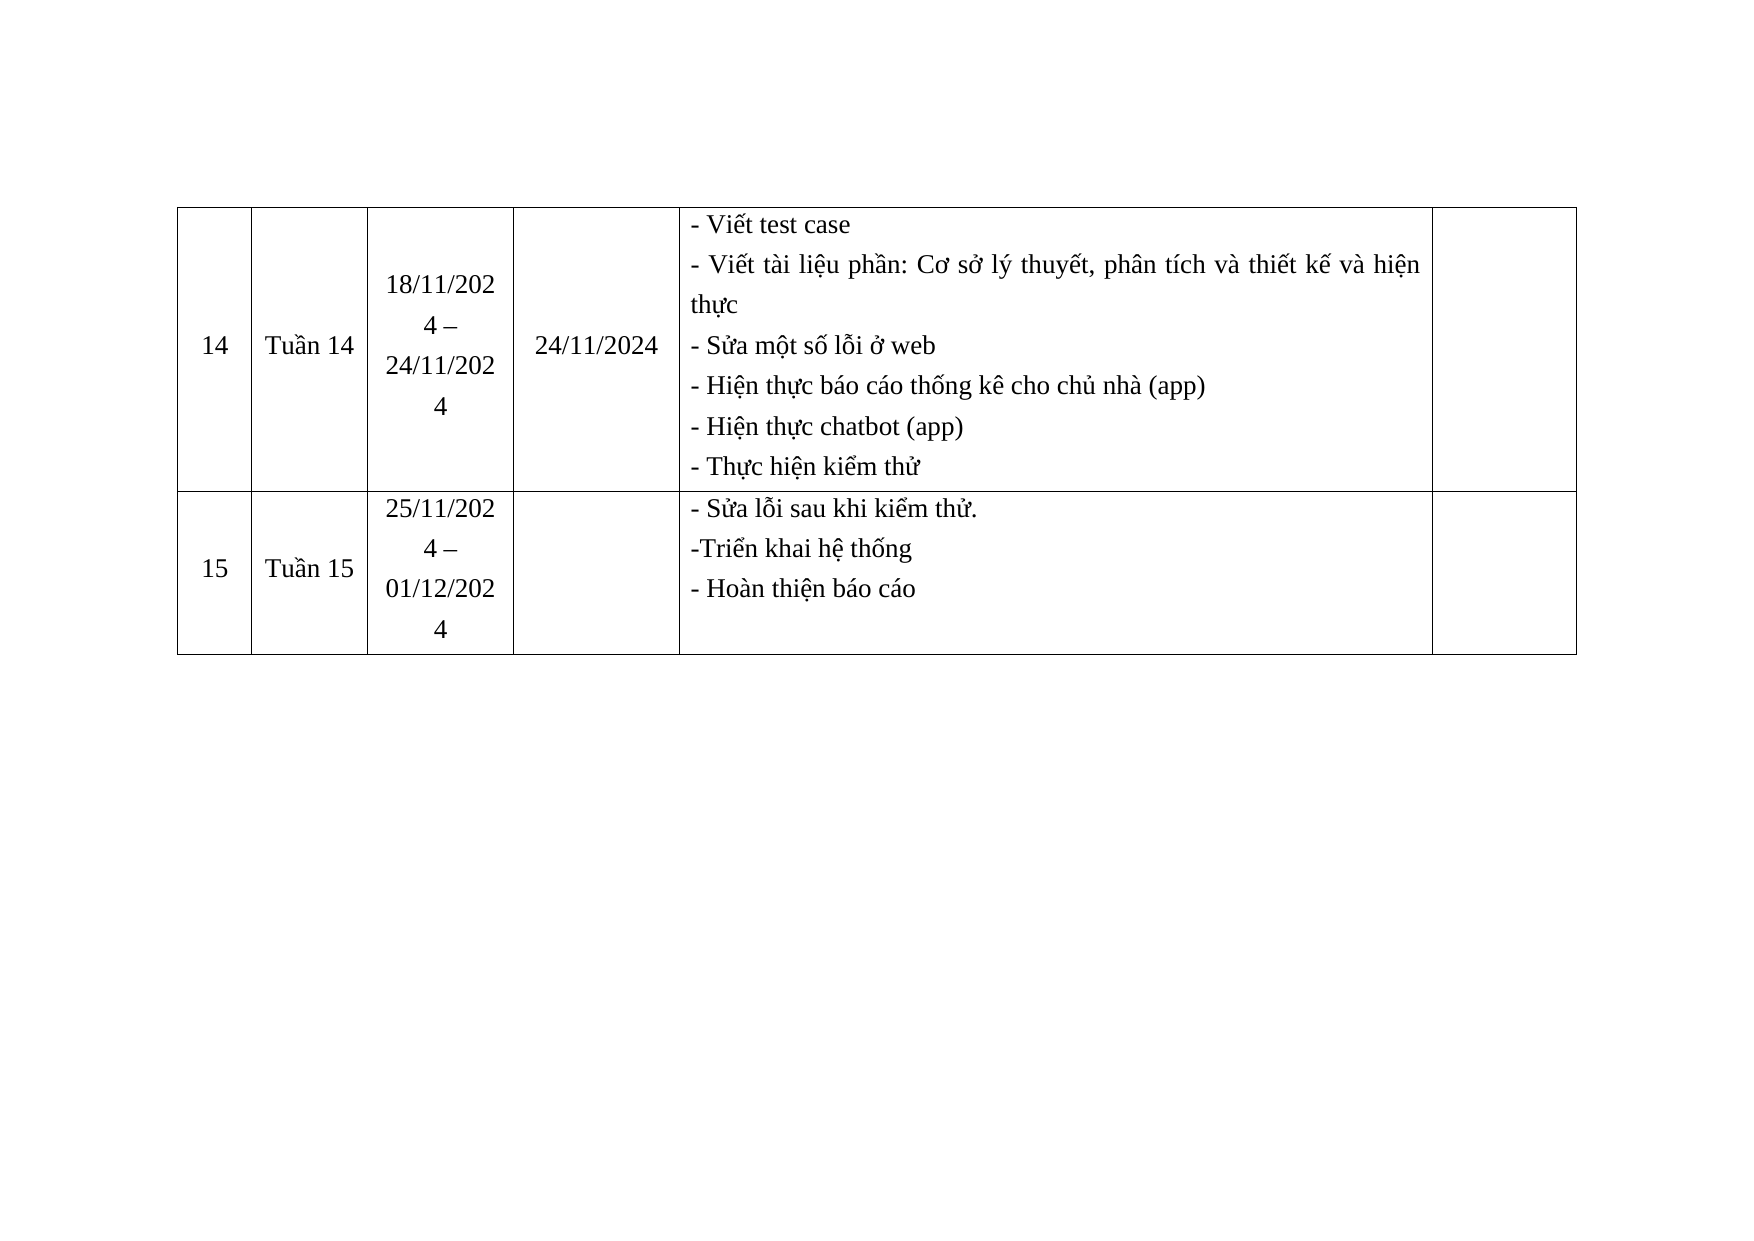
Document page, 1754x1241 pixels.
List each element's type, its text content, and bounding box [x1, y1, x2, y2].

table_cell Tuần 15 [252, 492, 367, 653]
table_cell [1433, 208, 1576, 491]
table_cell [1433, 492, 1576, 653]
table_cell 14 [178, 208, 251, 491]
table_cell - Sửa lỗi sau khi kiểm thử. -Triển khai hệ thống - Hoàn thiện báo cáo [680, 492, 1432, 653]
table_cell 18/11/2024 – 24/11/2024 [368, 208, 513, 491]
table_cell 15 [178, 492, 251, 653]
table_cell 24/11/2024 [514, 208, 679, 491]
table_cell [514, 492, 679, 653]
table_cell - Viết test case - Viết tài liệu phần: Cơ sở lý thuyết, phân tích và thiết kế và hiện thực - Sửa một số lỗi ở web - Hiện thực báo cáo thống kê cho chủ nhà (app) - Hiện thực chatbot (app) - Thực hiện kiểm thử [680, 208, 1432, 491]
table_cell 25/11/2024 – 01/12/2024 [368, 492, 513, 653]
table_cell Tuần 14 [252, 208, 367, 491]
